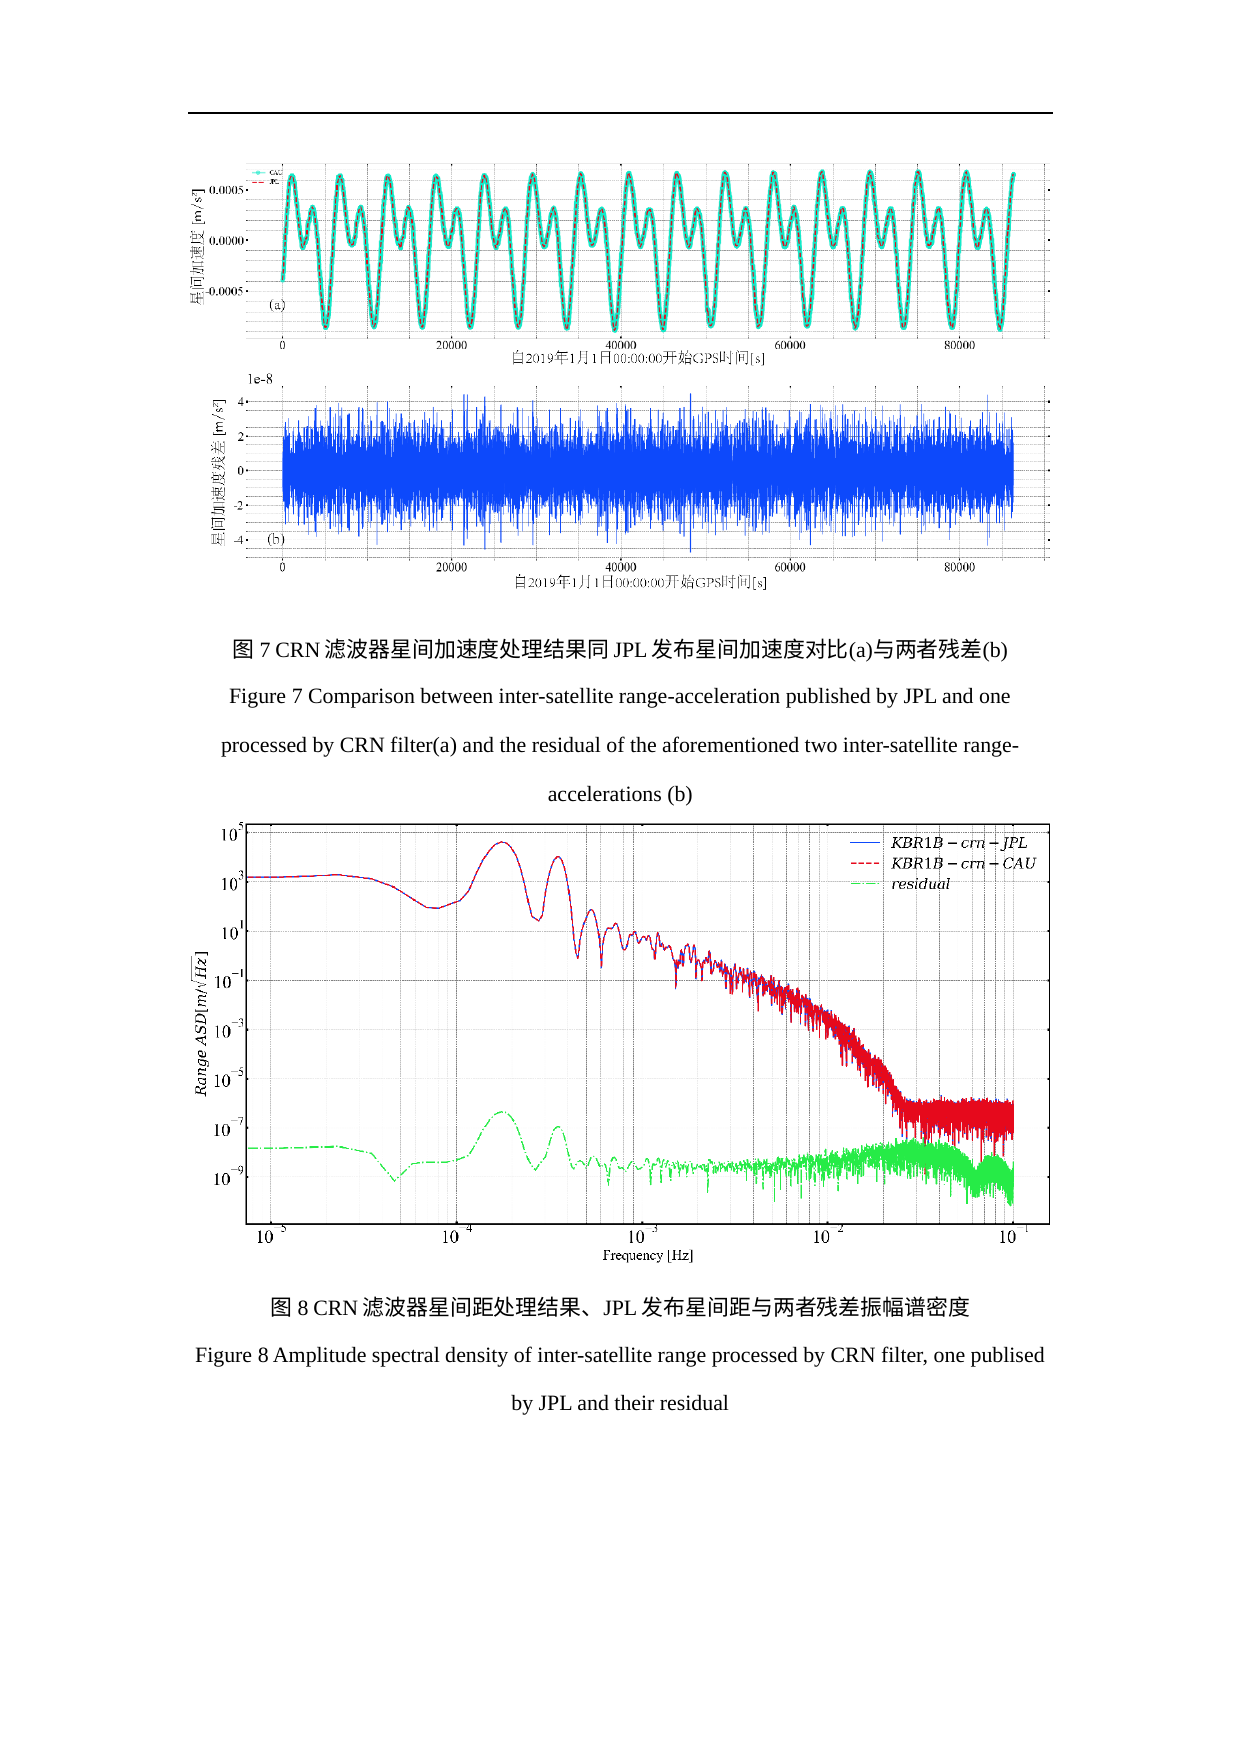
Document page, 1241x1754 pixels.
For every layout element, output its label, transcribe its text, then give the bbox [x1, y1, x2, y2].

text 图 7 CRN滤波器星间加速度处理结果同JPL发布星间加速度对比(a)与两者残差(b) [187, 631, 1053, 664]
text 图 8 CRN滤波器星间距处理结果、JPL发布星间距与两者残差振幅谱密度 [187, 1290, 1053, 1322]
text Figure 8 Amplitude spectral density of inter-satellite range processed by CRN filter, one publised by JPL and their residual [187, 1338, 1053, 1419]
picture [187, 822, 1052, 1265]
picture [188, 162, 1052, 591]
text Figure 7 Comparison between inter-satellite range-acceleration published by JPL and one processed by CRN filter(a) and the residual of the aforementioned two inter-satellite range-accelerations (b) [187, 679, 1053, 809]
